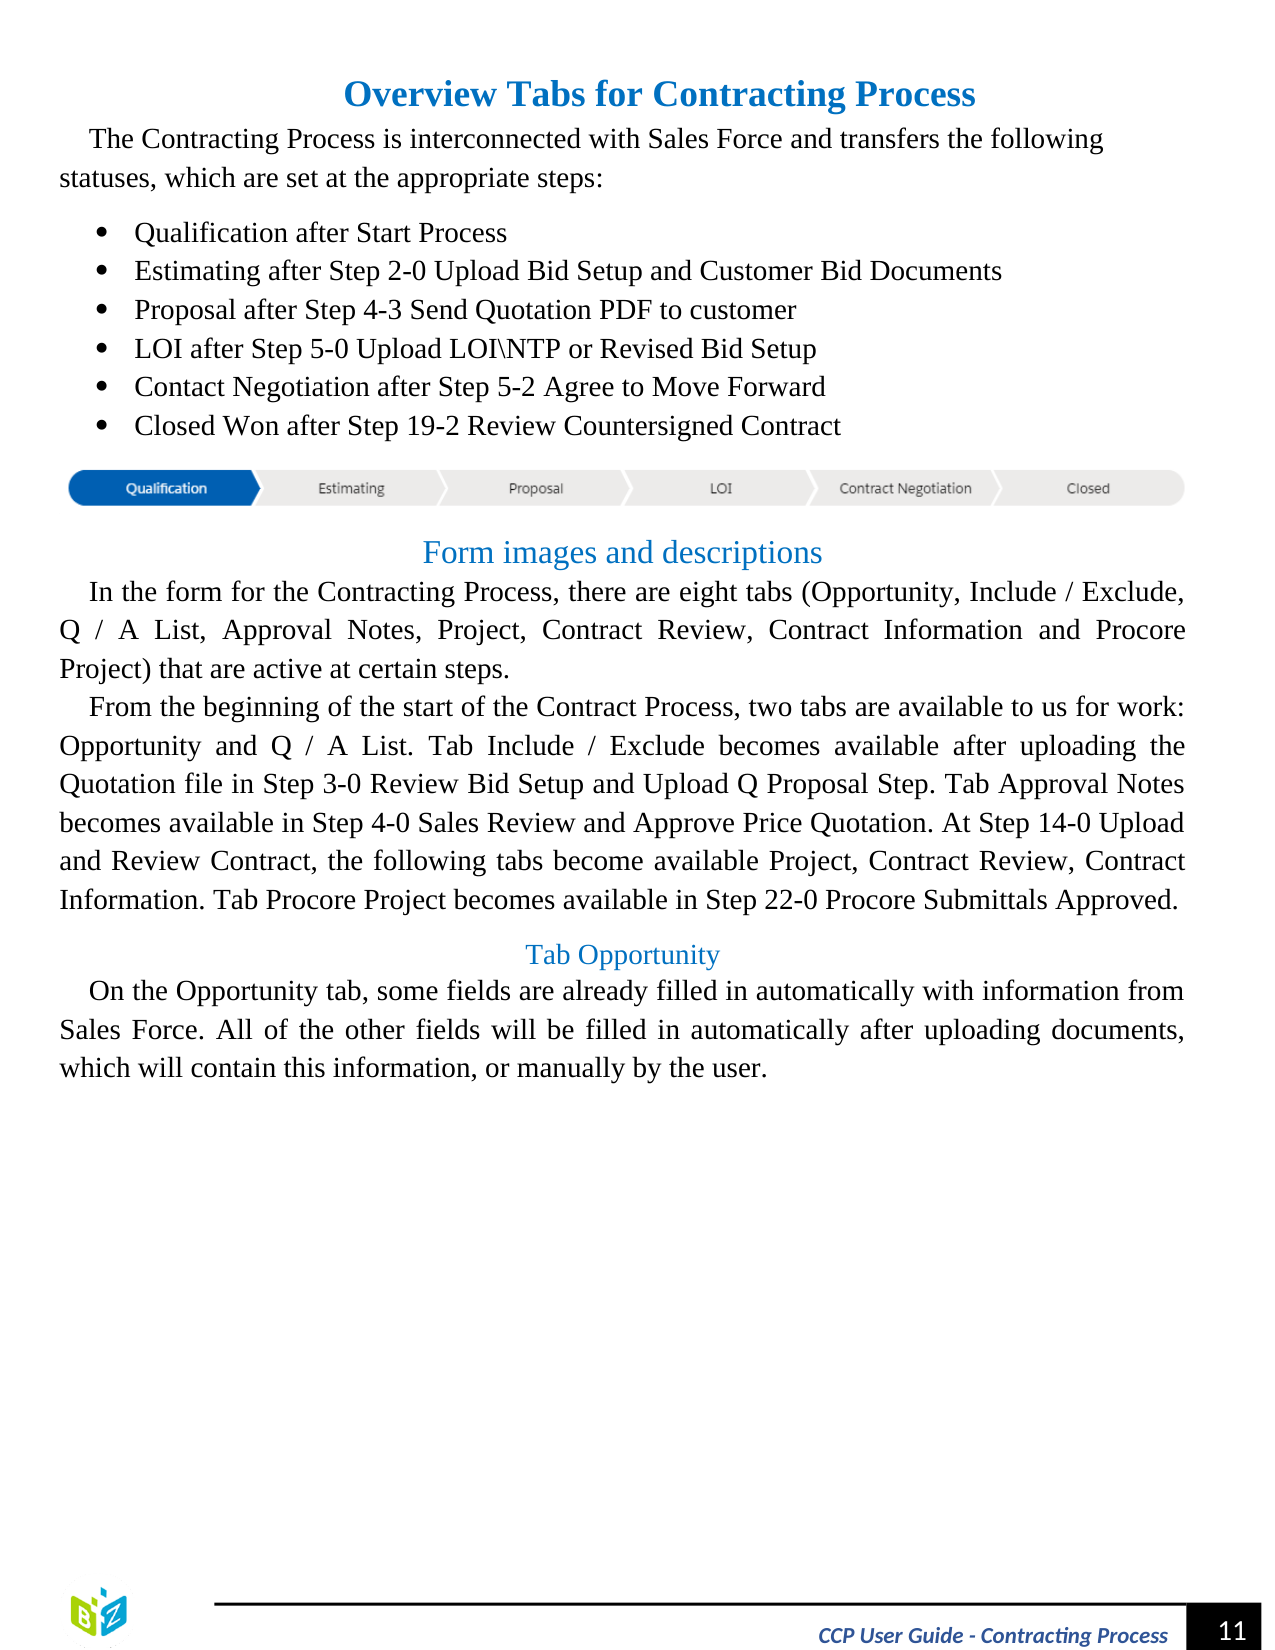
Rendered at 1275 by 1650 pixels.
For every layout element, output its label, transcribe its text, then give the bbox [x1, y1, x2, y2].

list Qualification after Start Process [97, 215, 1186, 248]
text In the form for the Contracting Process, there are eight tabs (Opportunity, Include / Exclude, Q / A List, Approval Notes, Project, Contract Review, Contract Information and Procore Project) that are active at certain steps. [59, 574, 1186, 684]
list LOI after Step 5-0 Upload LOI\NTP or Revised Bid Setup [97, 331, 1186, 364]
list Closed Won after Step 19-2 Review Countersigned Contract [97, 408, 1186, 442]
text From the beginning of the start of the Contract Process, two tabs are available to us for work: Opportunity and Q / A List. Tab Include / Exclude becomes available after uploading the Quotation file in Step 3-0 Review Bid Setup and Upload Q Proposal Step. Tab Approval Notes becomes available in Step 4-0 Sales Review and Approve Price Quotation. At Step 14-0 Upload and Review Contract, the following tabs become available Project, Contract Review, Contract Information. Tab Procore Project becomes available in Step 22-0 Procore Submittals Approved. [59, 689, 1186, 916]
picture [59, 463, 1195, 514]
subtitle Tab Opportunity [59, 937, 1186, 971]
list Contact Negotiation after Step 5-2 Agree to Move Forward [97, 369, 1186, 403]
subtitle Overview Tabs for Contracting Process [59, 72, 1186, 115]
list Estimating after Step 2-0 Upload Bid Setup and Customer Bid Documents [97, 253, 1186, 287]
list Proposal after Step 4-3 Send Quotation PDF to customer [97, 292, 1186, 326]
text The Contracting Process is interconnected with Sales Force and transfers the following statuses, which are set at the appropriate steps: [59, 121, 1186, 193]
text On the Opportunity tab, some fields are already filled in automatically with information from Sales Force. All of the other fields will be filled in automatically after uploading documents, which will contain this information, or manually by the user. [59, 973, 1186, 1084]
picture [59, 1572, 135, 1648]
subtitle Form images and descriptions [59, 532, 1186, 571]
